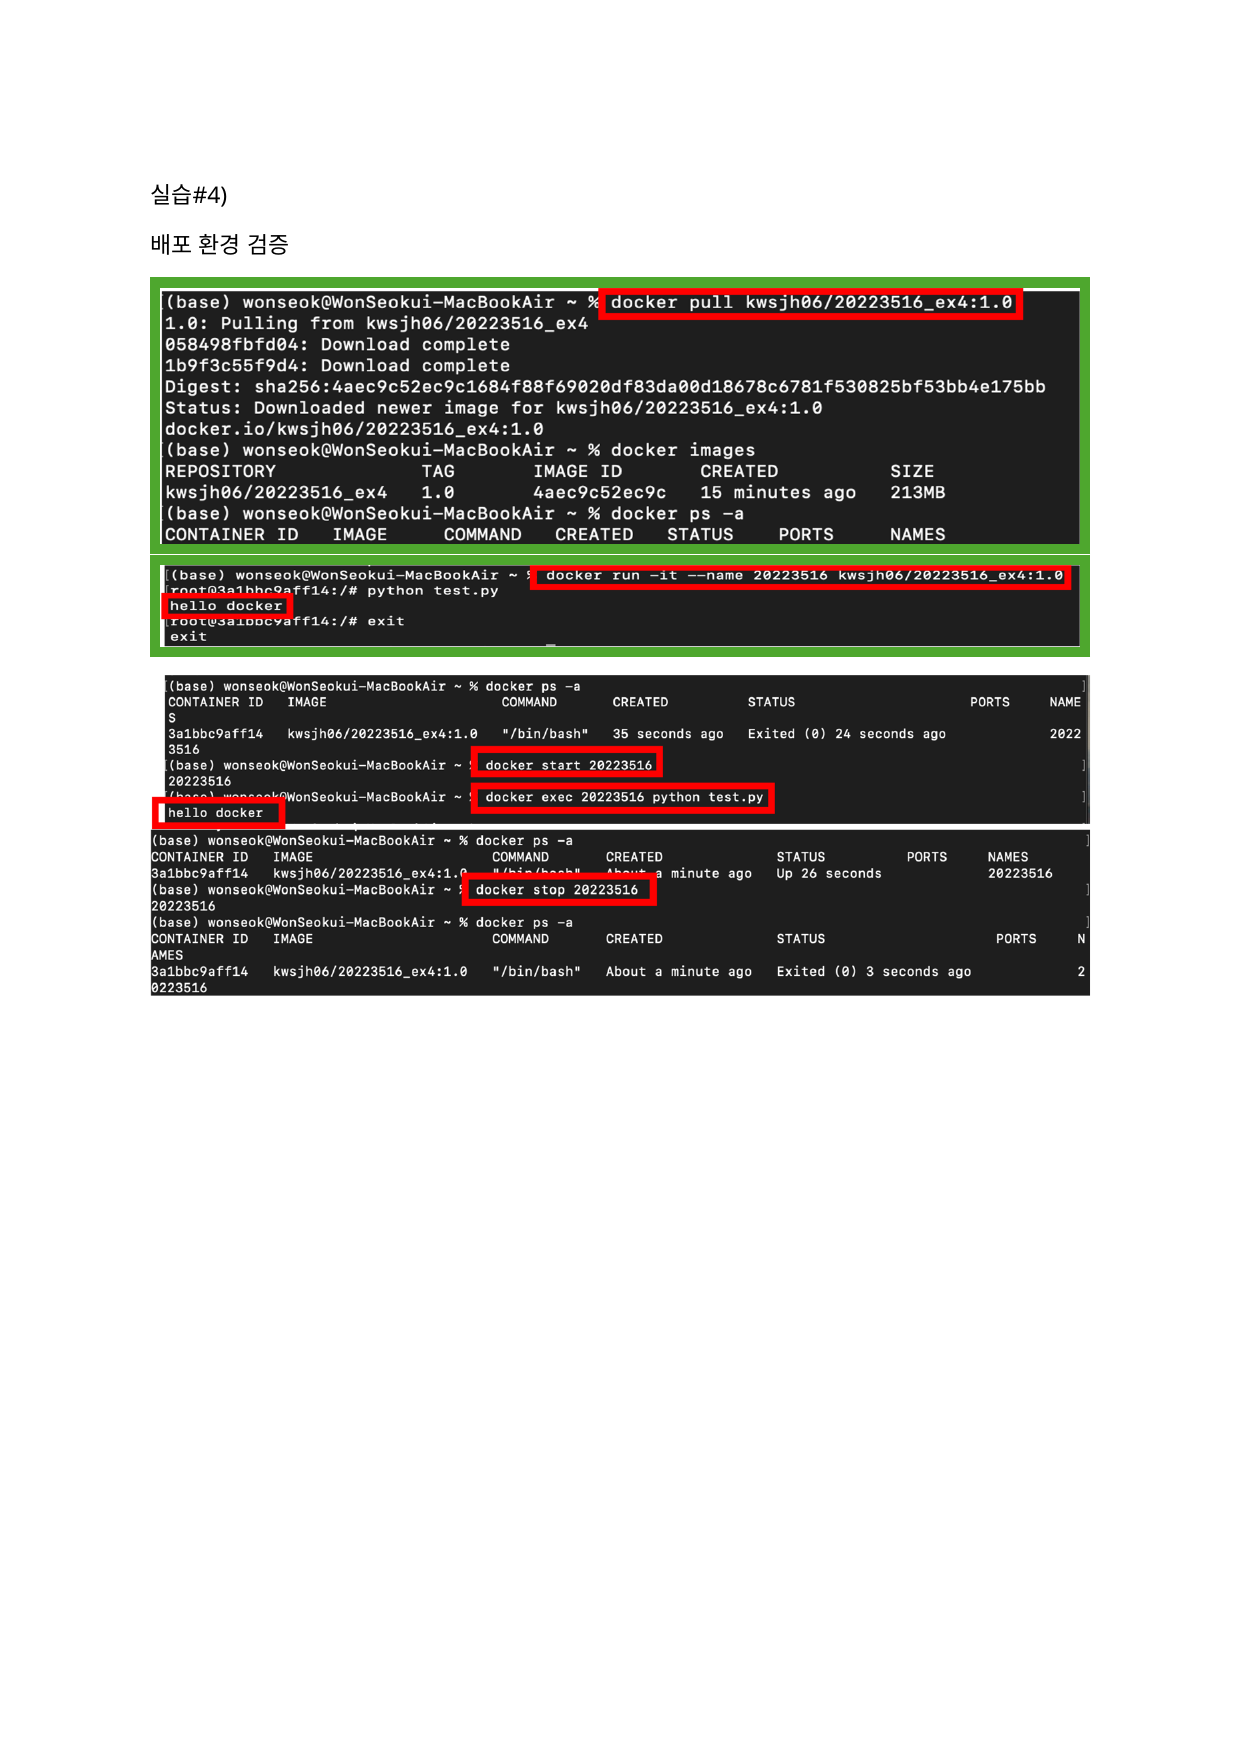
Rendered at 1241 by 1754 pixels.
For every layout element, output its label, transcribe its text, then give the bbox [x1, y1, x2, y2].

picture [160, 565, 1080, 647]
text 실습#4) [150, 177, 1090, 211]
picture [150, 673, 1091, 996]
text 배포 환경 검증 [150, 227, 1090, 260]
picture [160, 288, 1080, 544]
